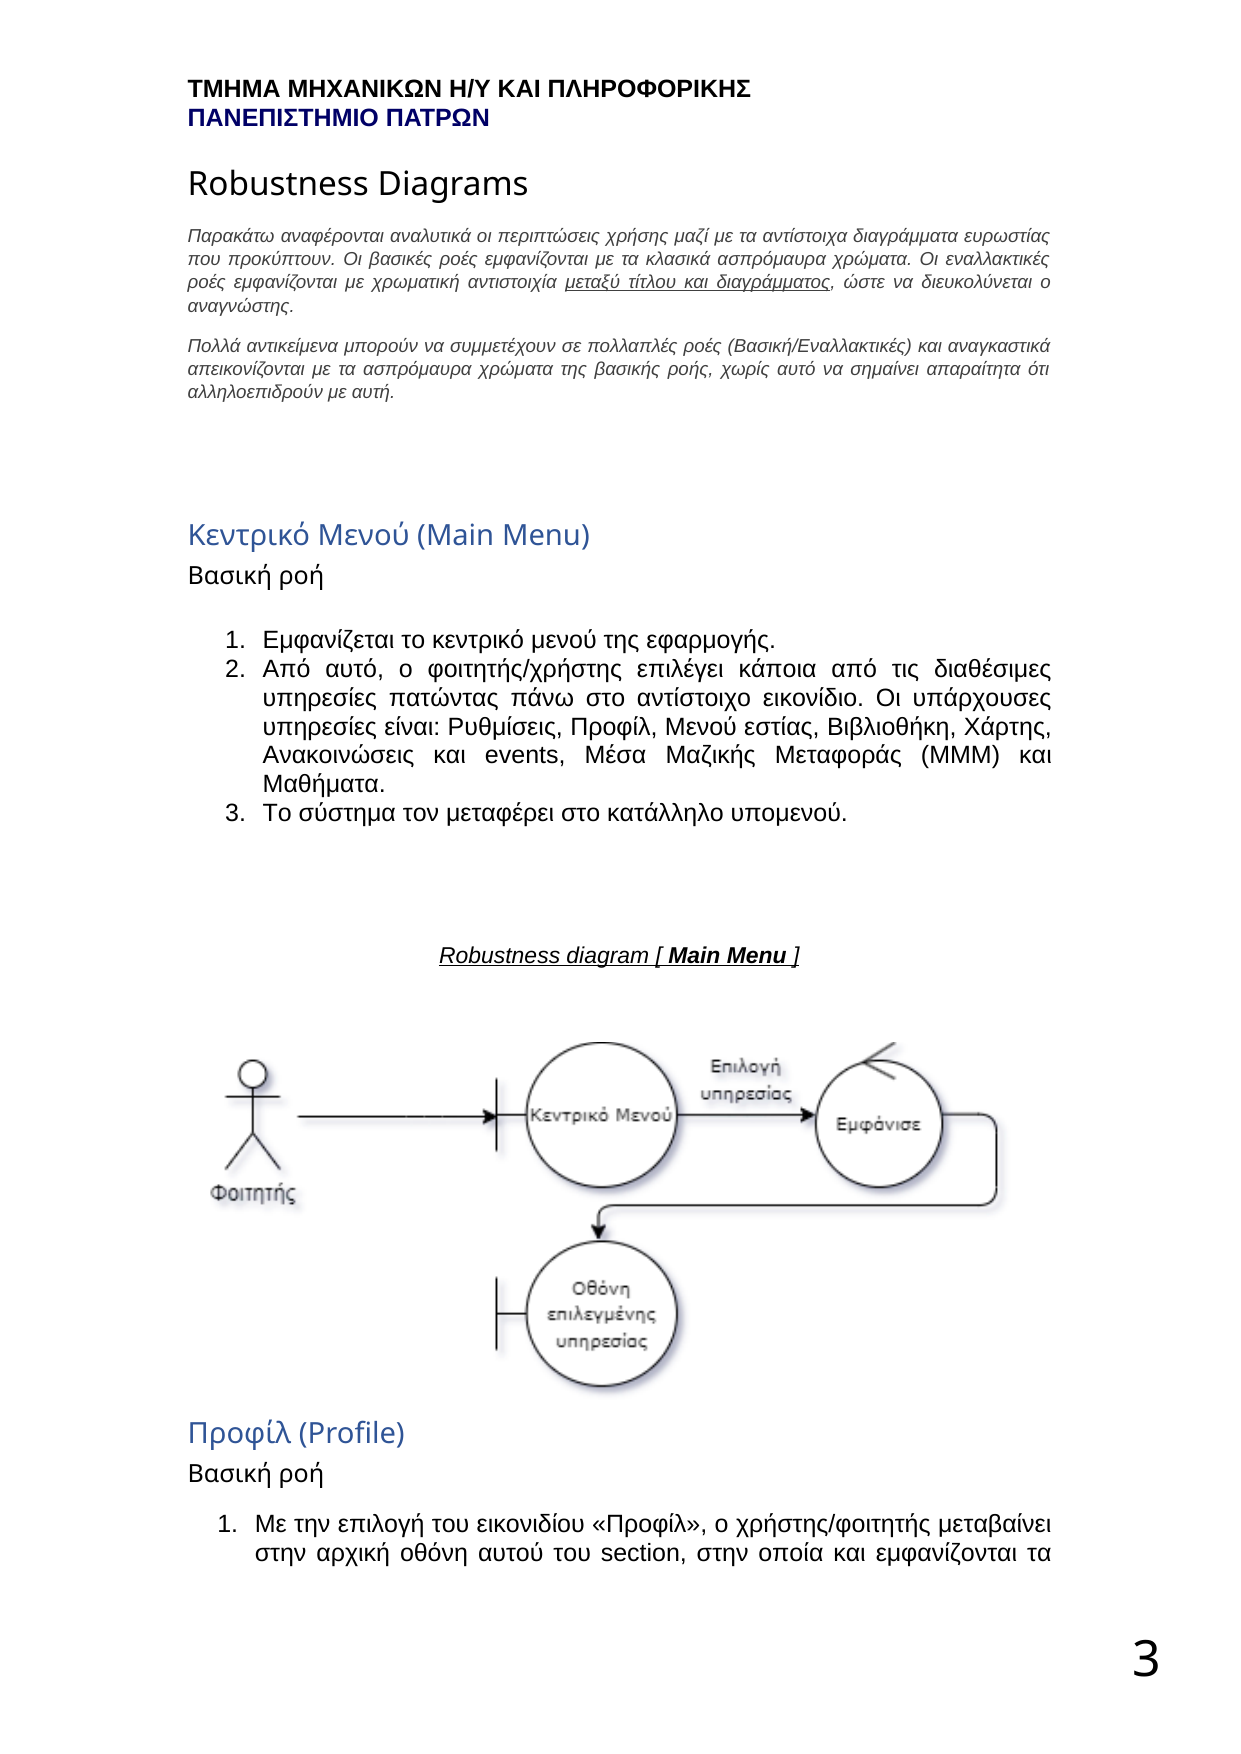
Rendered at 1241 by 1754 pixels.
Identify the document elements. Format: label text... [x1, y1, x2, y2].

text Βασική ροή [187, 1456, 1053, 1490]
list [217, 1509, 1053, 1567]
text Πολλά αντικείμενα μπορούν να συμμετέχουν σε πολλαπλές ροές (Βασική/Εναλλακτικές) και αναγκαστικά απεικονίζονται με τα ασπρόμαυρα χρώματα της βασικής ροής, χωρίς αυτό να σημαίνει απαραίτητα ότι αλληλοεπιδρούν με αυτή. [187, 334, 1053, 402]
text Παρακάτω αναφέρονται αναλυτικά οι περιπτώσεις χρήσης μαζί με τα αντίστοιχα διαγράμματα ευρωστίας που προκύπτουν. Οι βασικές ροές εμφανίζονται με τα κλασικά ασπρόμαυρα χρώματα. Οι εναλλακτικές ροές εμφανίζονται με χρωματική αντιστοιχία μεταξύ τίτλου και διαγράμματος, ώστε να διευκολύνεται ο αναγνώστης. [187, 225, 1053, 316]
picture [209, 1042, 1032, 1409]
subtitle Προφίλ (Profile) [187, 1202, 1053, 1452]
list Το σύστημα τον μεταφέρει στο κατάλληλο υπομενού. [225, 798, 1053, 827]
text Robustness diagram [ Main Menu ] [187, 942, 1053, 968]
text Robustness Diagrams [187, 159, 1053, 205]
list Εμφανίζεται το κεντρικό μενού της εφαρμογής. [225, 626, 1053, 654]
text Βασική ροή [187, 557, 1053, 591]
subtitle Κεντρικό Μενού (Main Menu) [187, 514, 1053, 554]
list Από αυτό, ο φοιτητής/χρήστης επιλέγει κάποια από τις διαθέσιμες υπηρεσίες πατώντας πάνω στο αντίστοιχο εικονίδιο. Οι υπάρχουσες υπηρεσίες είναι: Ρυθμίσεις, Προφίλ, Μενού εστίας, Βιβλιοθήκη, Χάρτης, Ανακοινώσεις και events, Μέσα Μαζικής Μεταφοράς (ΜΜΜ) και Μαθήματα. [225, 654, 1053, 798]
